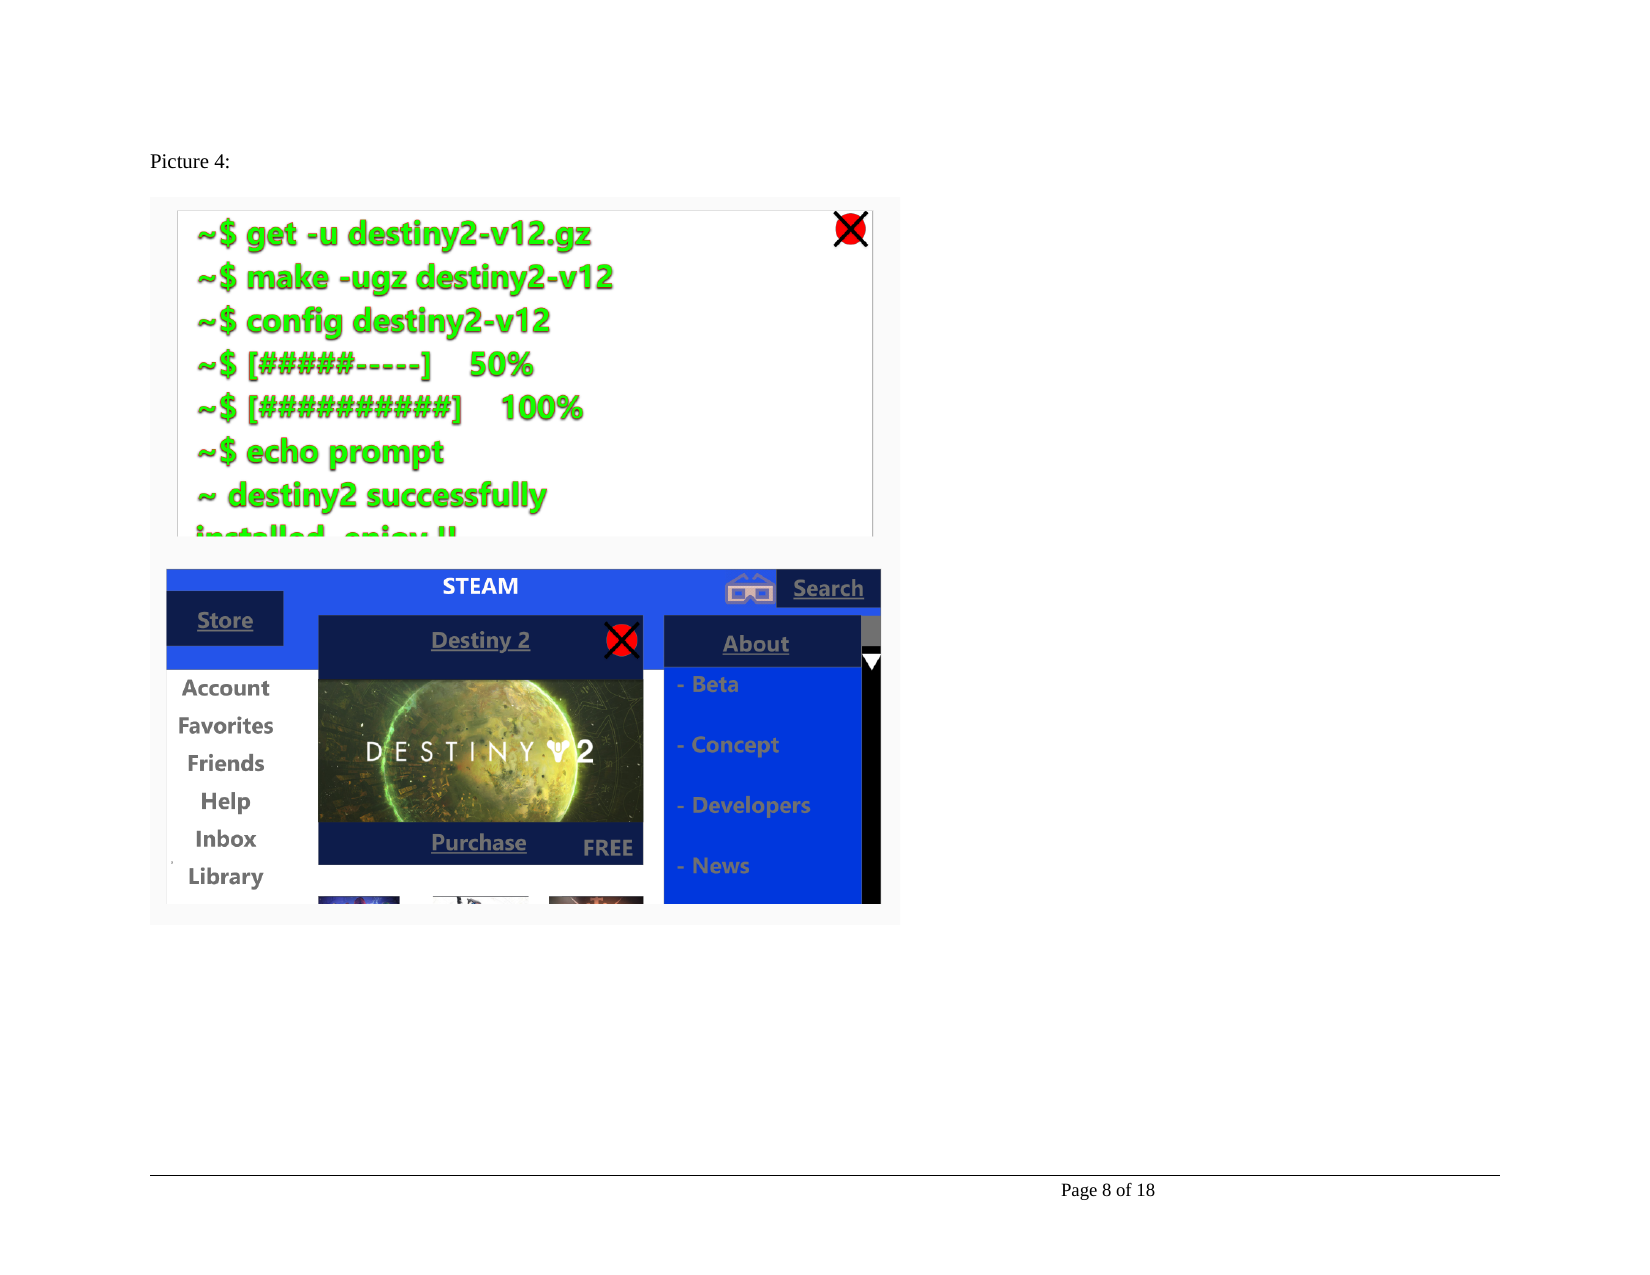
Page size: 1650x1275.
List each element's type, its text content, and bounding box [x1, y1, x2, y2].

text Picture 4: [150, 149, 1500, 173]
picture [150, 197, 901, 925]
